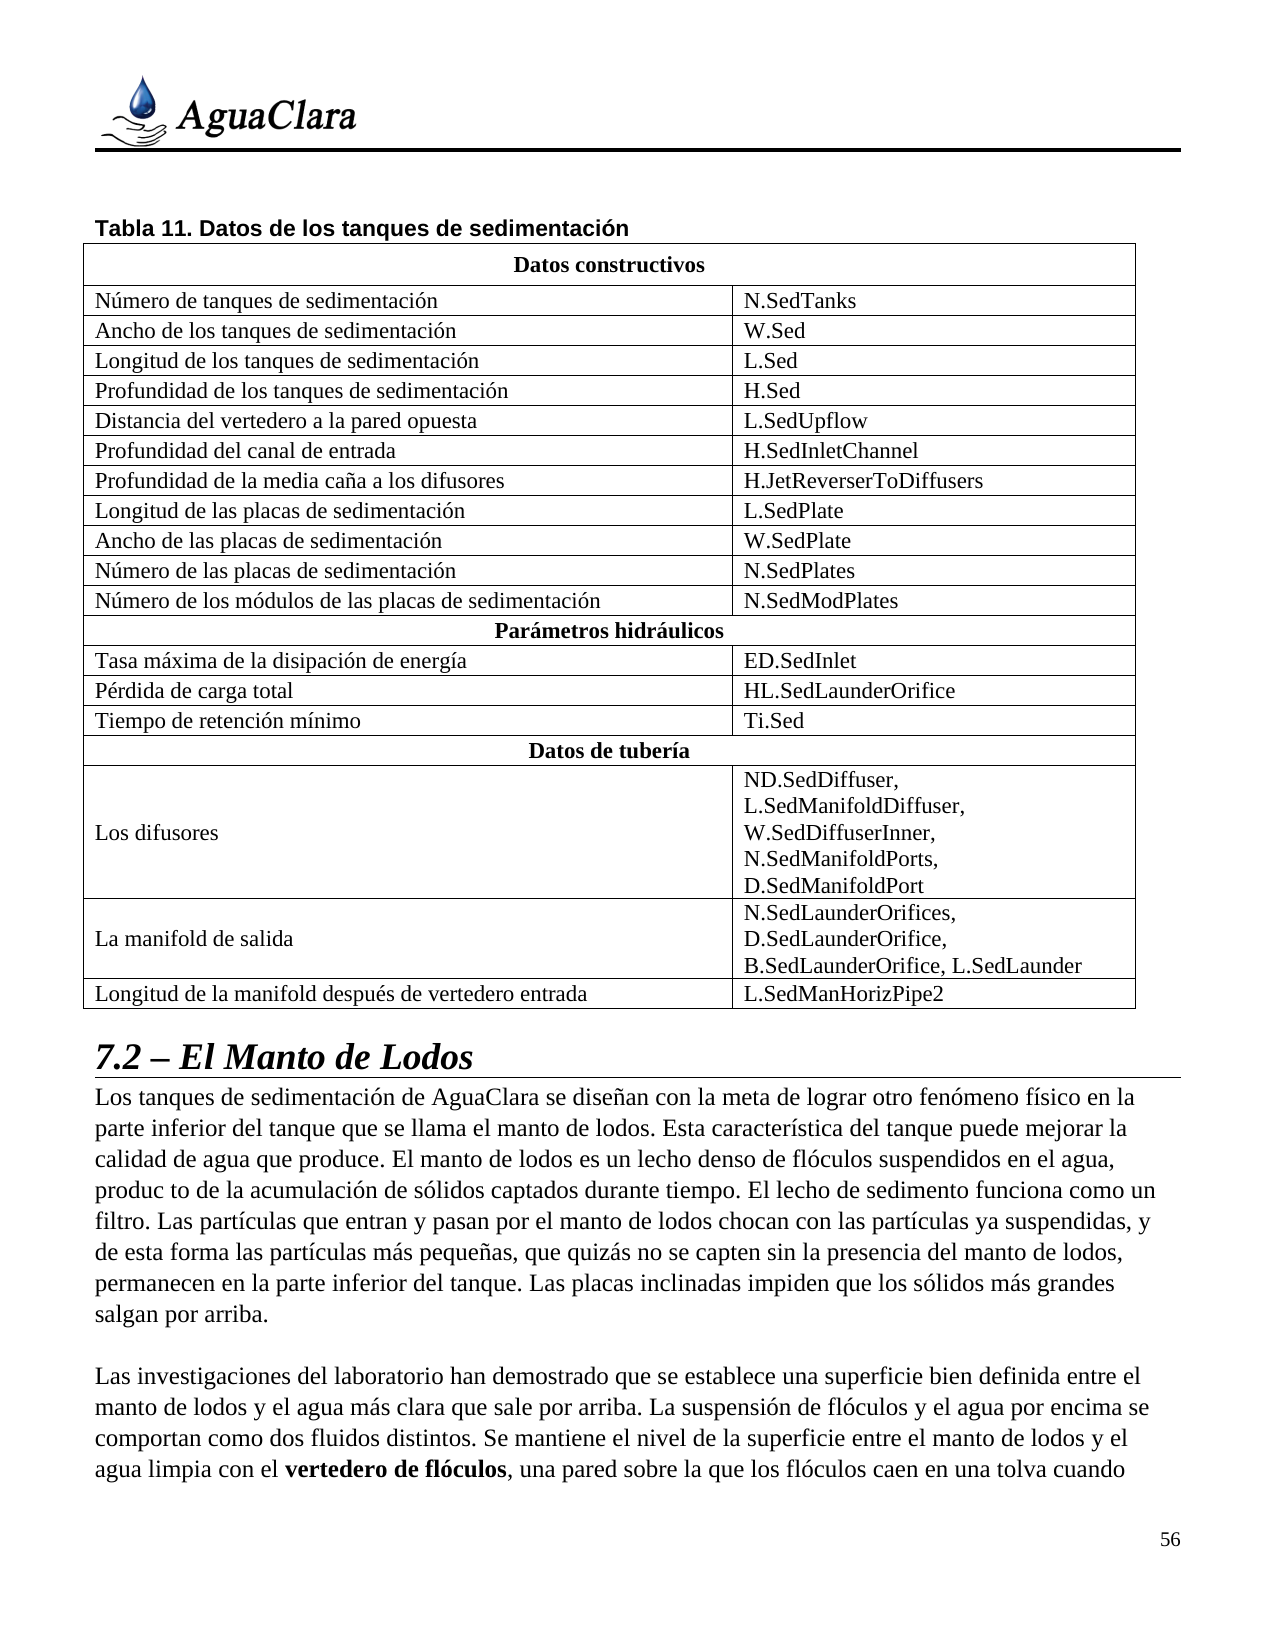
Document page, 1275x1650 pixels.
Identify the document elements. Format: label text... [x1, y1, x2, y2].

table_cell Número de las placas de sedimentación [84, 556, 732, 585]
subtitle – El Manto de Lodos [94, 1034, 1181, 1078]
table_cell H.SedInletChannel [733, 436, 1135, 465]
table_cell L.Sed [733, 346, 1135, 375]
picture [94, 75, 373, 148]
table_cell Longitud de las placas de sedimentación [84, 496, 732, 525]
table_cell Ancho de los tanques de sedimentación [84, 316, 732, 345]
table_cell L.SedPlate [733, 496, 1135, 525]
text Los tanques de sedimentación de AguaClara se diseñan con la meta de lograr otro fenómeno físico en la parte inferior del tanque que se llama el manto de lodos. Esta característica del tanque puede mejorar la calidad de agua que produce. El manto de lodos es un lecho denso de flóculos suspendidos en el agua, produc to de la acumulación de sólidos captados durante tiempo. El lecho de sedimento funciona como un filtro. Las partículas que entran y pasan por el manto de lodos chocan con las partículas ya suspendidas, y de esta forma las partículas más pequeñas, que quizás no se capten sin la presencia del manto de lodos, permanecen en la parte inferior del tanque. Las placas inclinadas impiden que los sólidos más grandes salgan por arriba. [94, 1082, 1181, 1328]
table_cell N.SedLaunderOrifices, D.SedLaunderOrifice, B.SedLaunderOrifice, L.SedLaunder [733, 899, 1135, 978]
table_cell Tasa máxima de la disipación de energía [84, 646, 732, 675]
table_cell ND.SedDiffuser, L.SedManifoldDiffuser, W.SedDiffuserInner, N.SedManifoldPorts, D.SedManifoldPort [733, 766, 1135, 898]
table_cell Profundidad de la media caña a los difusores [84, 466, 732, 495]
table_cell L.SedUpflow [733, 406, 1135, 435]
table_cell Longitud de los tanques de sedimentación [84, 346, 732, 375]
table_cell Ancho de las placas de sedimentación [84, 526, 732, 555]
table_cell W.Sed [733, 316, 1135, 345]
table_cell Datos de tubería [84, 736, 1135, 765]
table_cell Tiempo de retención mínimo [84, 706, 732, 735]
table_cell Longitud de la manifold después de vertedero entrada [84, 979, 732, 1008]
table_cell Profundidad del canal de entrada [84, 436, 732, 465]
table_cell La manifold de salida [84, 899, 732, 978]
table_cell H.JetReverserToDiffusers [733, 466, 1135, 495]
table_header Datos constructivos [84, 244, 1135, 285]
table_cell HL.SedLaunderOrifice [733, 676, 1135, 705]
table_cell N.SedPlates [733, 556, 1135, 585]
table_cell Distancia del vertedero a la pared opuesta [84, 406, 732, 435]
table_cell N.SedModPlates [733, 586, 1135, 615]
table_cell Ti.Sed [733, 706, 1135, 735]
table_cell N.SedTanks [733, 286, 1135, 315]
table_cell Número de los módulos de las placas de sedimentación [84, 586, 732, 615]
table_cell Número de tanques de sedimentación [84, 286, 732, 315]
table_cell Los difusores [84, 766, 732, 898]
table_cell Parámetros hidráulicos [84, 616, 1135, 645]
table_cell Profundidad de los tanques de sedimentación [84, 376, 732, 405]
table_cell L.SedManHorizPipe2 [733, 979, 1135, 1008]
table_cell ED.SedInlet [733, 646, 1135, 675]
text Tabla 11. Datos de los tanques de sedimentación [94, 214, 1181, 241]
table_cell Pérdida de carga total [84, 676, 732, 705]
table_cell H.Sed [733, 376, 1135, 405]
table_cell W.SedPlate [733, 526, 1135, 555]
